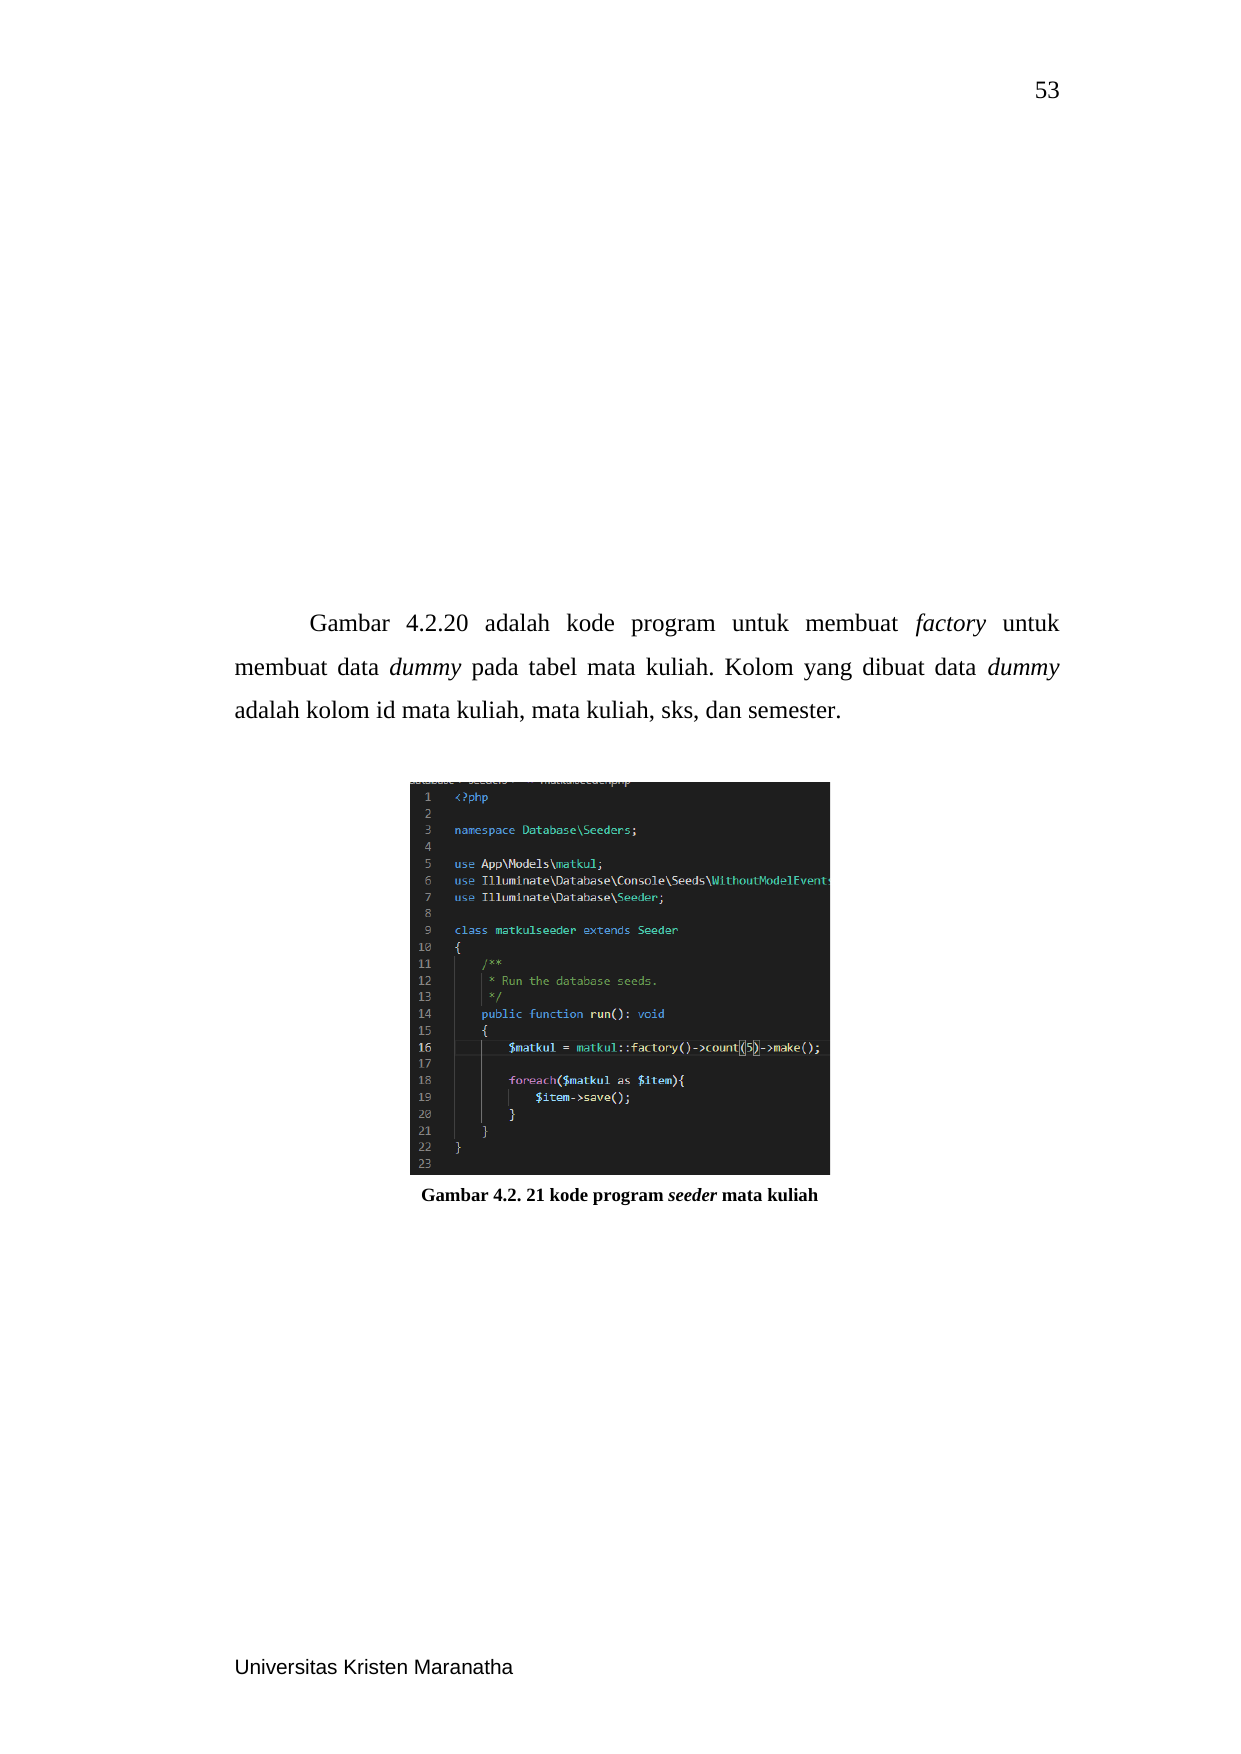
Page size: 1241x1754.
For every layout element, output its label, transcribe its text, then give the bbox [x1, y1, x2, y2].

picture [410, 782, 831, 1175]
text Gambar 4.2.20 adalah kode program untuk membuat factory untuk membuat data dummy pada tabel mata kuliah. Kolom yang dibuat data dummy adalah kolom id mata kuliah, mata kuliah, sks, dan semester. [234, 608, 1059, 723]
